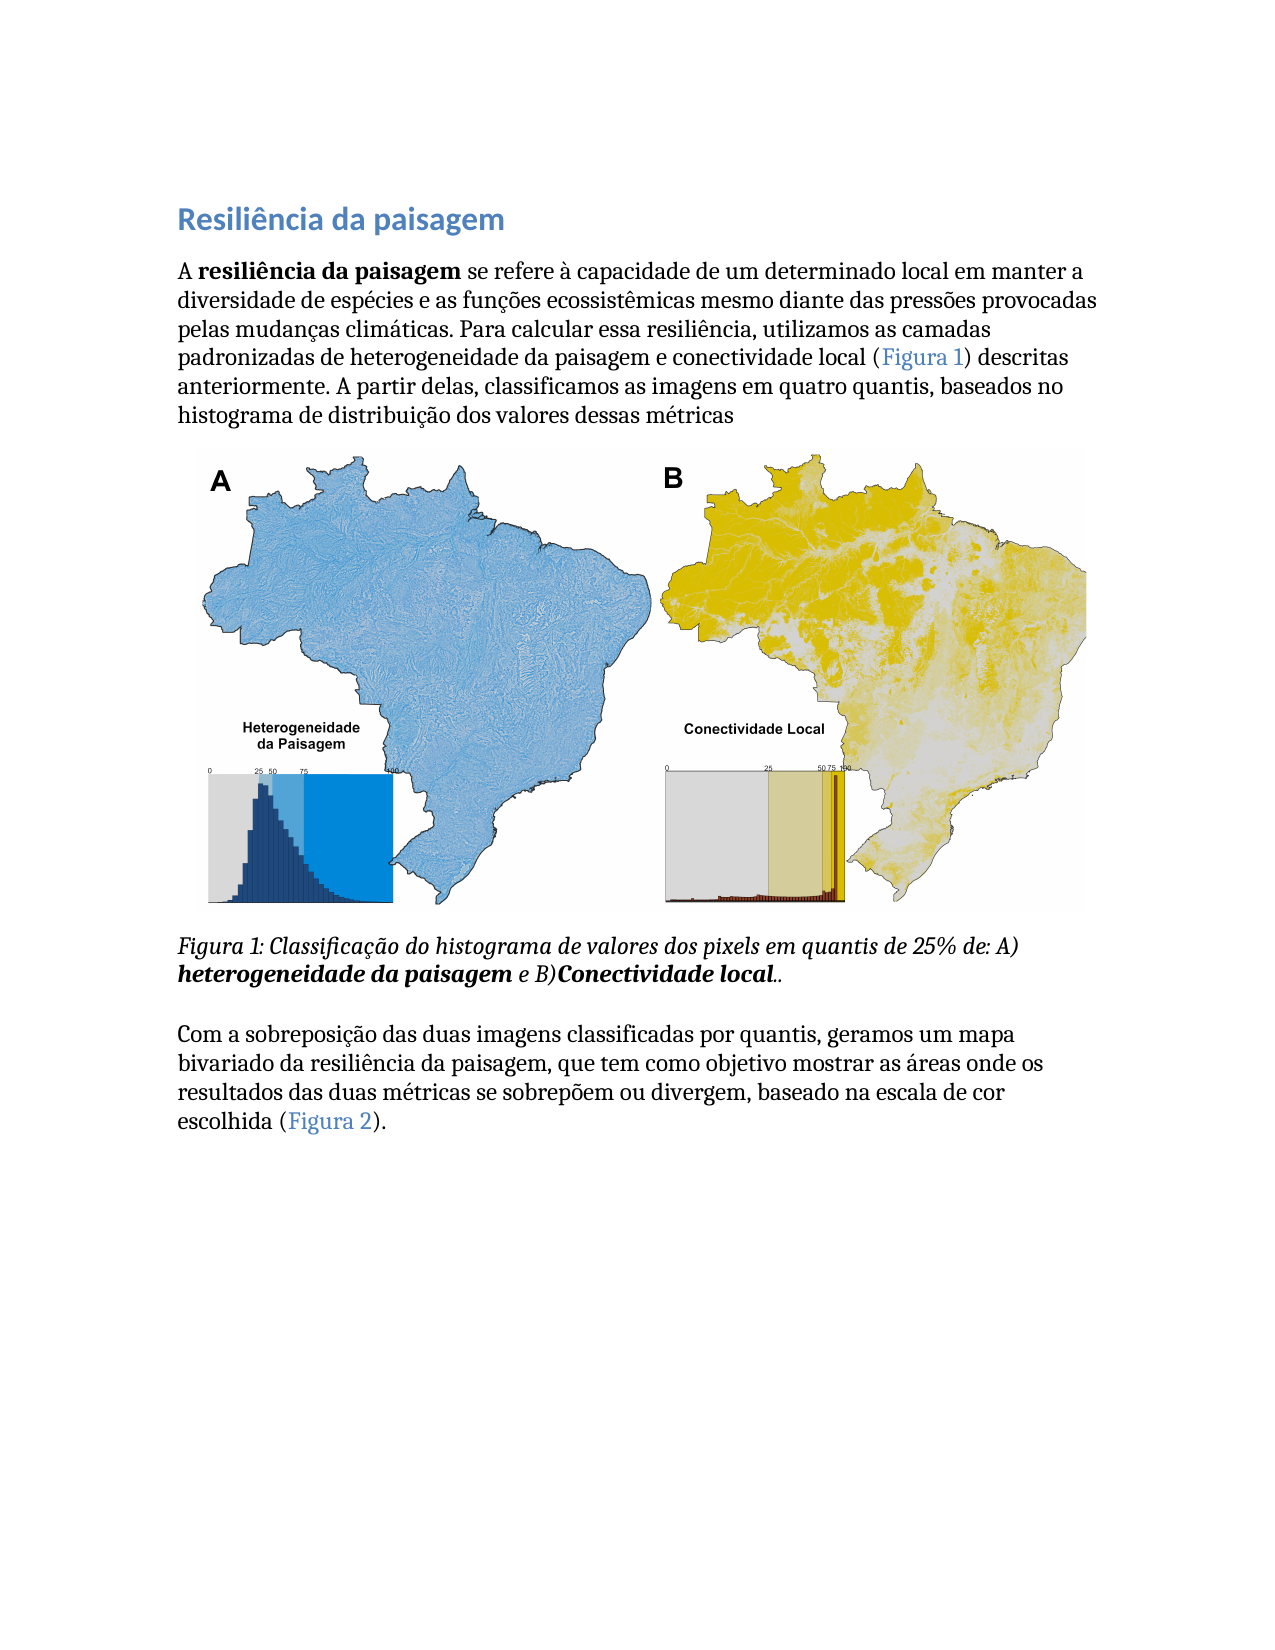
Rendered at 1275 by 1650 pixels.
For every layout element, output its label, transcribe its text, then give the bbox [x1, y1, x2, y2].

text Com a sobreposição das duas imagens classificadas por quantis, geramos um mapa bivariado da resiliência da paisagem, que tem como objetivo mostrar as áreas onde os resultados das duas métricas se sobrepõem ou divergem, baseado na escala de cor escolhida (Figura 2). [177, 1020, 1098, 1135]
subtitle Resiliência da paisagem [177, 198, 1098, 238]
text A resiliência da paisagem se refere à capacidade de um determinado local em manter a diversidade de espécies e as funções ecossistêmicas mesmo diante das pressões provocadas pelas mudanças climáticas. Para calcular essa resiliência, utilizamos as camadas padronizadas de heterogeneidade da paisagem e conectividade local (Figura 1) descritas anteriormente. A partir delas, classificamos as imagens em quatro quantis, baseados no histograma de distribuição dos valores dessas métricas [177, 257, 1098, 429]
picture [196, 448, 1087, 911]
table_header Figura 1: Classificação do histograma de valores dos pixels em quantis de 25% de: A) heterogeneidade da paisagem e B)Conectividade local.. [166, 448, 1087, 1002]
